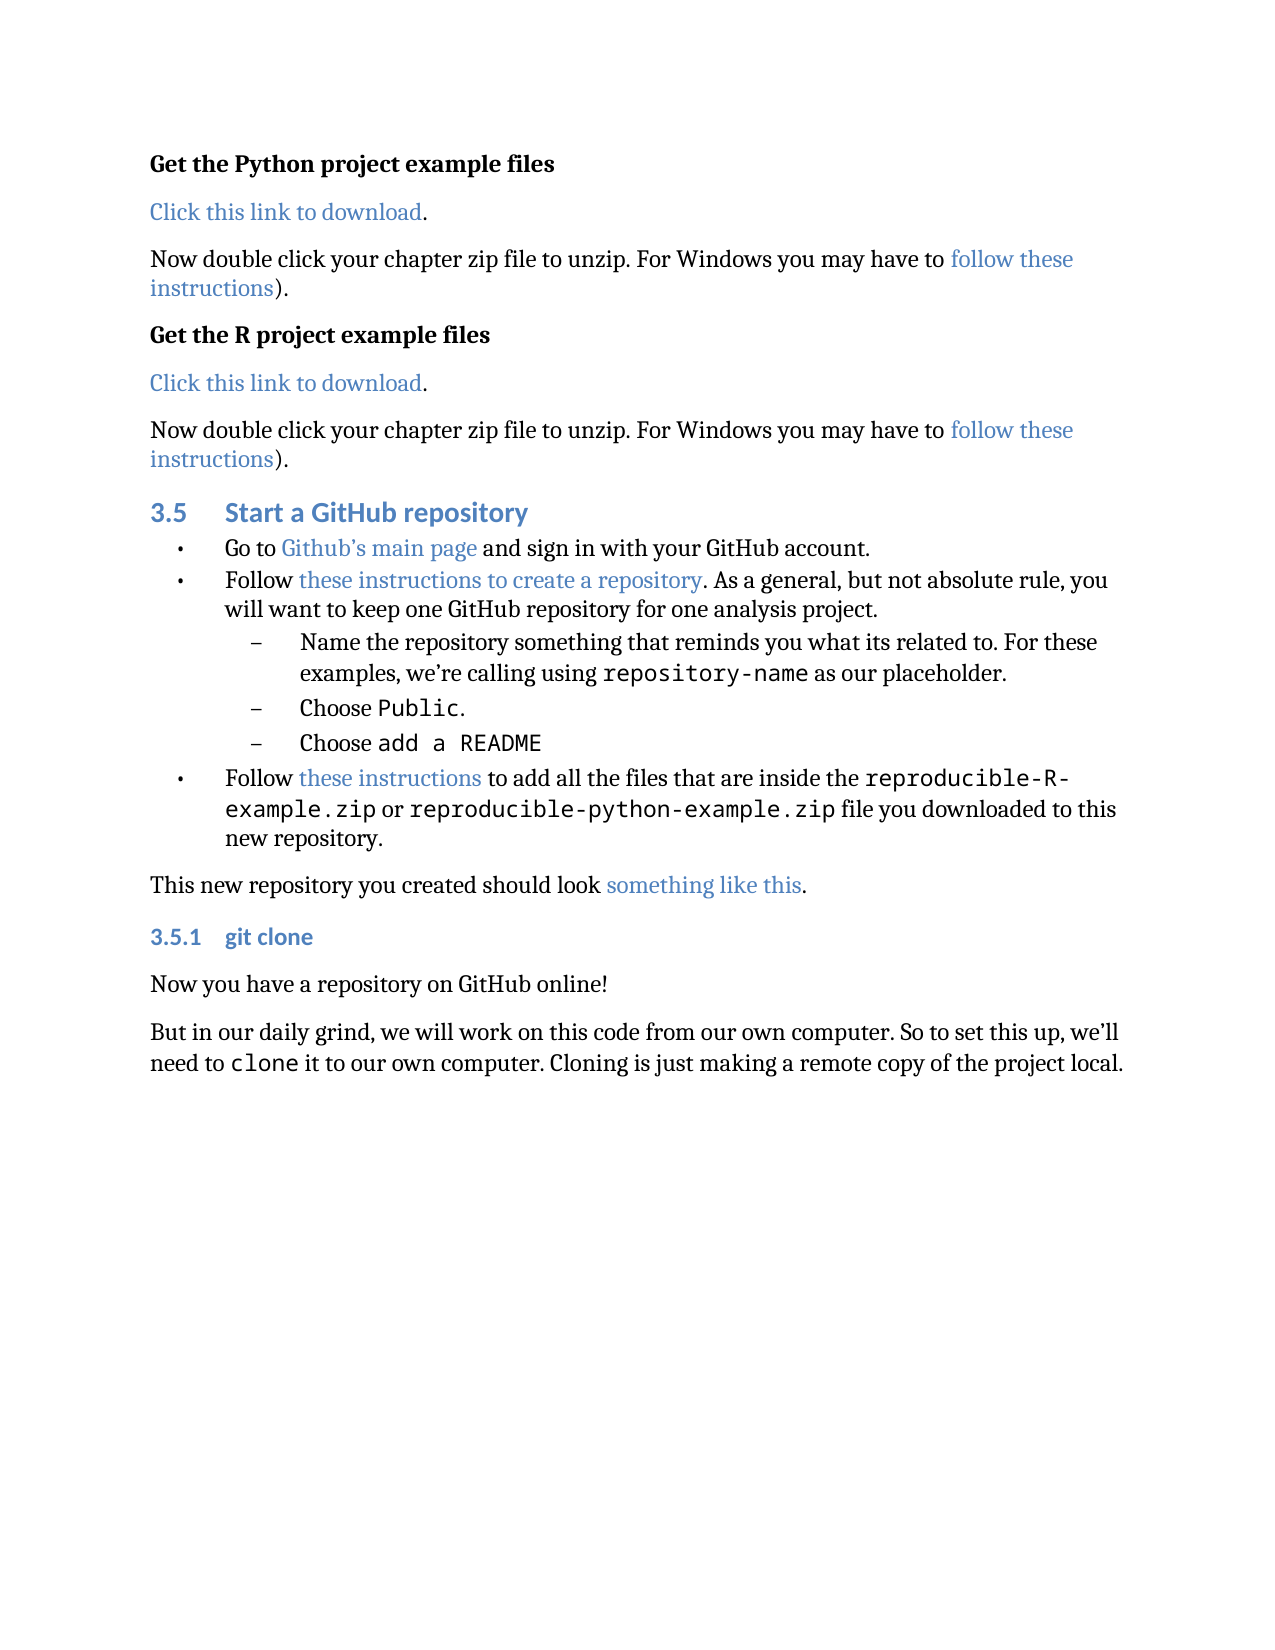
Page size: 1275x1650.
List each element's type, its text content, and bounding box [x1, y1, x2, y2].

subtitle 3.5 Start a GitHub repository [150, 494, 1125, 530]
list Follow these instructions to add all the files that are inside the reproducible-R-example.zip or reproducible-python-example.zip file you downloaded to this new repository. [175, 761, 1125, 853]
text This new repository you created should look something like this. [150, 871, 1125, 900]
list Choose add a README [250, 726, 1125, 758]
text Get the Python project example files [150, 150, 1125, 179]
text Click this link to download. [150, 369, 1125, 397]
list Follow these instructions to create a repository. As a general, but not absolute rule, you will want to keep one GitHub repository for one analysis project. [175, 566, 1125, 624]
subtitle 3.5.1 git clone [150, 921, 1125, 952]
list Choose Public. [250, 691, 1125, 723]
list Name the repository something that reminds you what its related to. For these examples, we’re calling using repository-name as our placeholder. [250, 628, 1125, 688]
text Get the R project example files [150, 321, 1125, 350]
text Now you have a repository on GitHub online! [150, 970, 1125, 999]
text But in our daily grind, we will work on this code from our own computer. So to set this up, we’ll need to clone it to our own computer. Cloning is just making a remote copy of the project local. [150, 1018, 1125, 1078]
text Now double click your chapter zip file to unzip. For Windows you may have to follow these instructions). [150, 416, 1125, 474]
list Go to Github’s main page and sign in with your GitHub account. [175, 534, 1125, 563]
text Click this link to download. [150, 197, 1125, 226]
text Now double click your chapter zip file to unzip. For Windows you may have to follow these instructions). [150, 245, 1125, 302]
